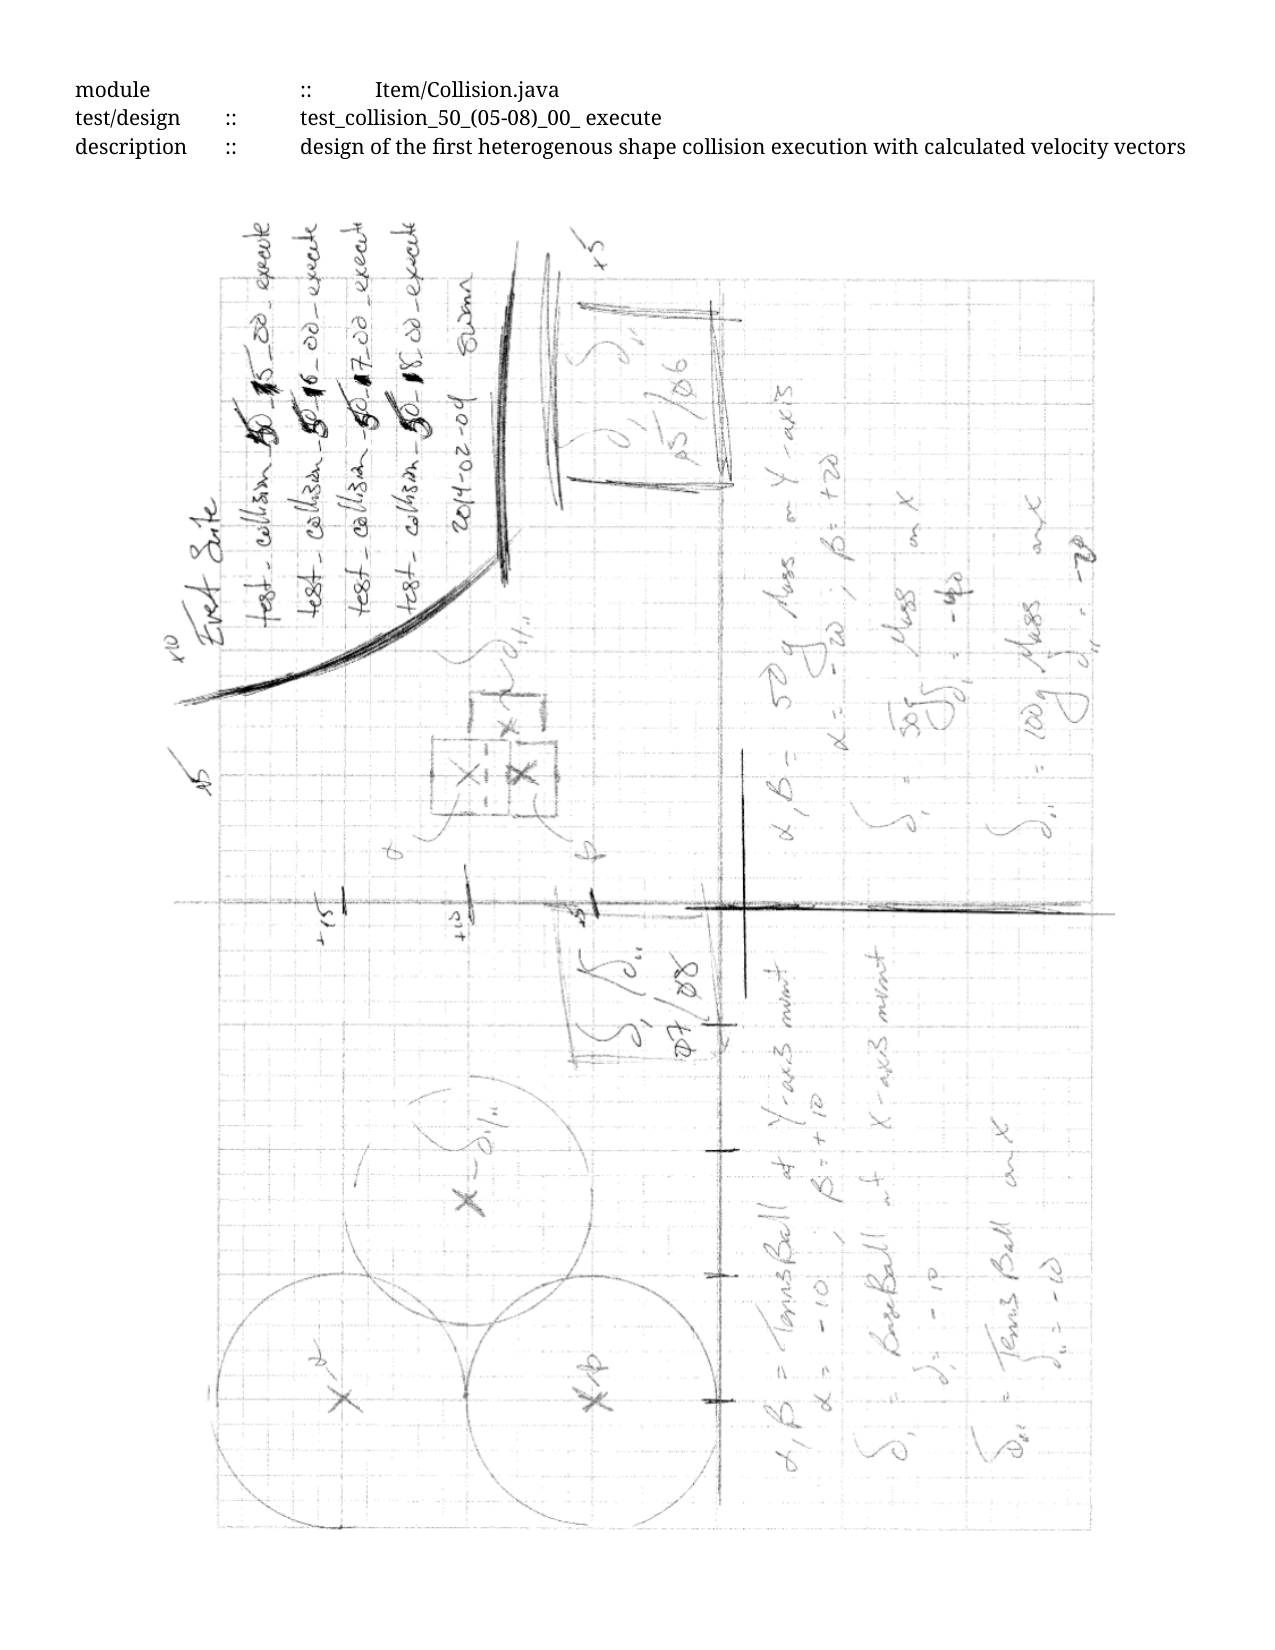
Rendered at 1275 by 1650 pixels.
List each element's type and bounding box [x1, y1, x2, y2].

picture [161, 219, 1115, 1558]
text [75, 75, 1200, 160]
